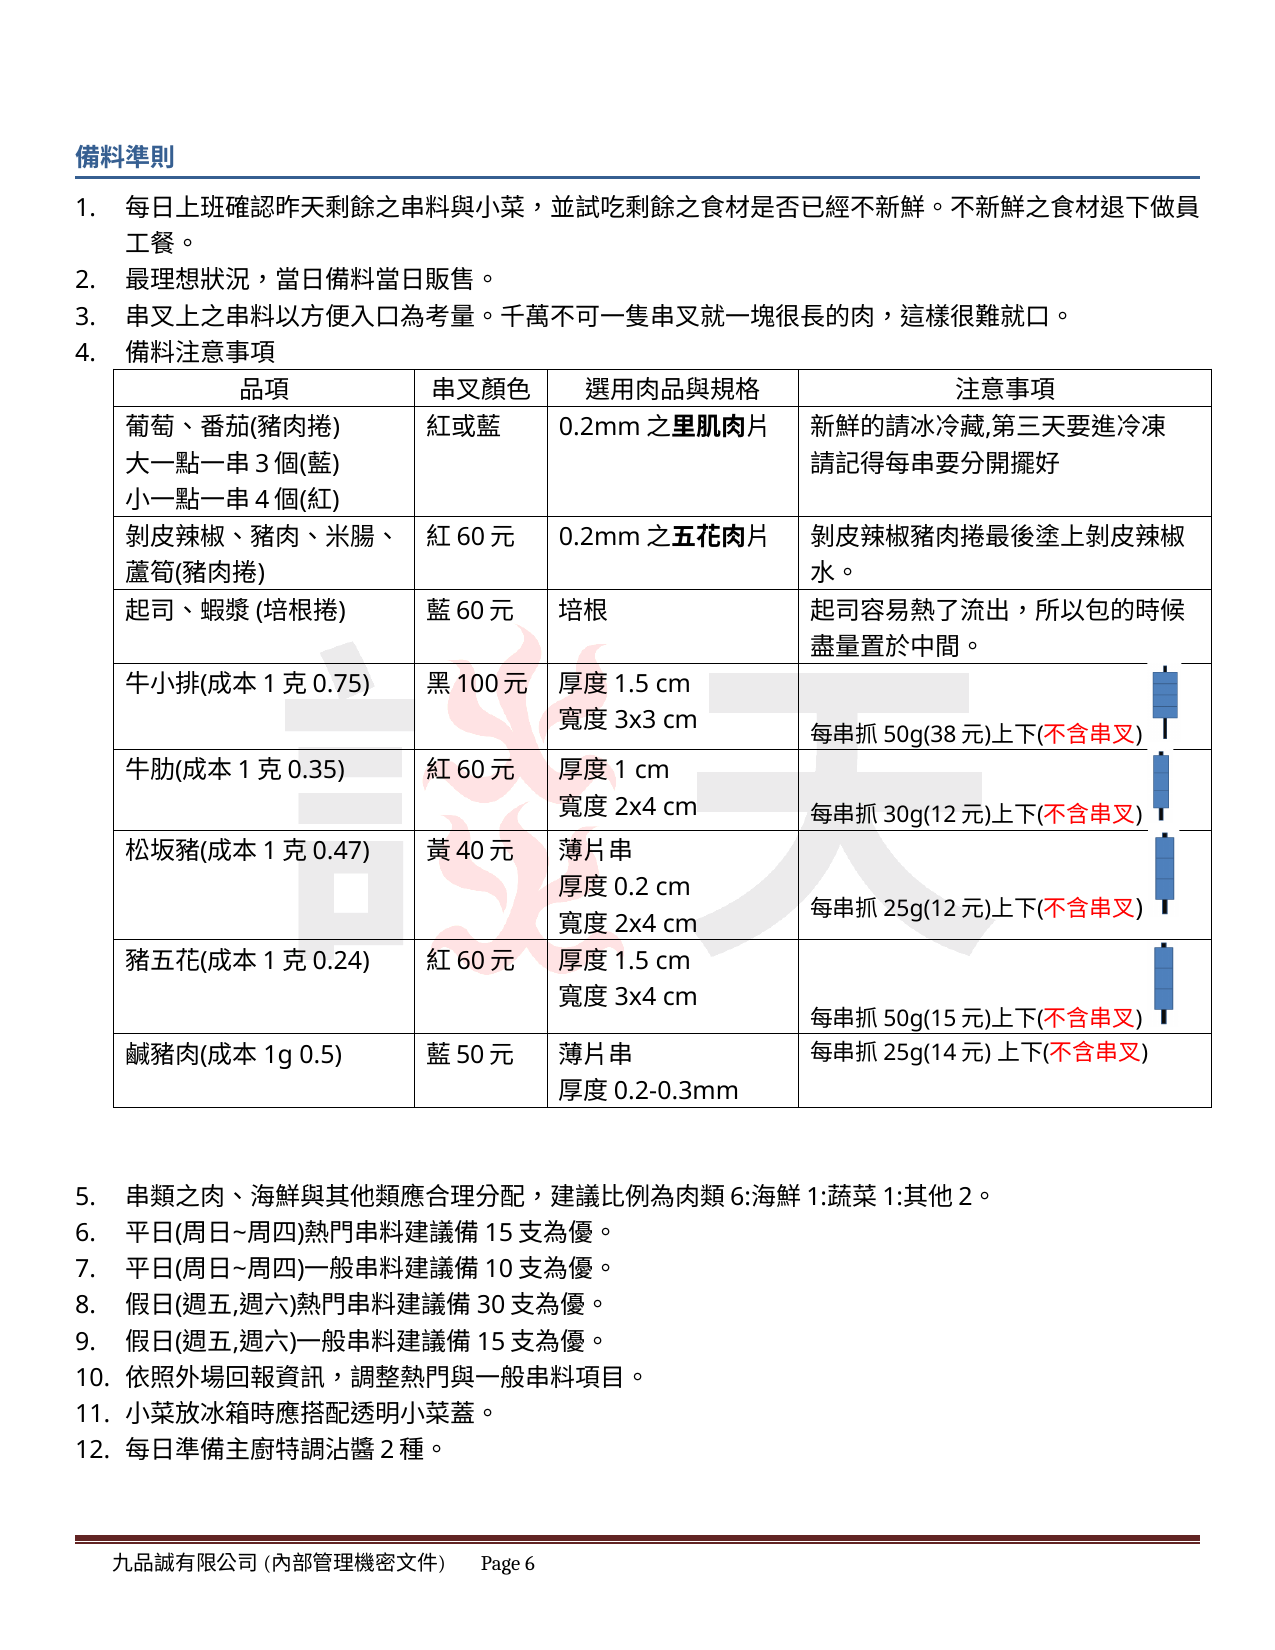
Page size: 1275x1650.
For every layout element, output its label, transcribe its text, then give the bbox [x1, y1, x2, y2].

table_cell 藍50元 [415, 1034, 547, 1107]
table_cell 新鮮的請冰冷藏,第三天要進冷凍 請記得每串要分開擺好 [799, 407, 1211, 516]
list 小菜放冰箱時應搭配透明小菜蓋。 [75, 1393, 1200, 1430]
table_cell 黃40元 [415, 831, 547, 939]
table_cell 紅 60元 [415, 940, 547, 1033]
table_cell 豬五花(成本1克 0.24) [114, 940, 414, 1033]
picture [1147, 663, 1182, 742]
list 最理想狀況，當日備料當日販售。 [75, 260, 1200, 296]
table_header 注意事項 [799, 370, 1211, 406]
table_cell 松坂豬(成本1克 0.47) [114, 831, 414, 939]
table_cell 牛小排(成本1克 0.75) [114, 664, 414, 749]
table_cell 剝皮辣椒豬肉捲最後塗上剝皮辣椒水。 [799, 517, 1211, 589]
subtitle 備料準則 [75, 137, 1200, 176]
list 每日上班確認昨天剩餘之串料與小菜，並試吃剩餘之食材是否已經不新鮮。不新鮮之食材退下做員工餐。 [75, 187, 1200, 260]
table_header 串叉顏色 [415, 370, 547, 406]
table_cell 培根 [548, 590, 798, 663]
table_cell 牛肋(成本1克 0.35) [114, 750, 414, 829]
list 串類之肉、海鮮與其他類應合理分配，建議比例為肉類6:海鮮1:蔬菜1:其他2。 [75, 1176, 1200, 1212]
table_cell 每串抓25g(12元)上下(不含串叉) [799, 831, 1211, 939]
picture [1147, 940, 1179, 1027]
list 串叉上之串料以方便入口為考量。千萬不可一隻串叉就一塊很長的肉，這樣很難就口。 [75, 296, 1200, 332]
list 平日(周日~周四)熱門串料建議備15支為優。 [75, 1212, 1200, 1248]
table_cell 起司、蝦漿 (培根捲) [114, 590, 414, 663]
table_cell 厚度1 cm 寬度 2x4 cm [548, 750, 798, 829]
table_cell 每串抓30g(12元)上下(不含串叉) [799, 750, 1211, 829]
table_cell 每串抓50g(38元)上下(不含串叉) [799, 664, 1211, 749]
table_cell 薄片串 厚度0.2 cm 寬度 2x4 cm [548, 831, 798, 939]
table_cell 紅 60元 [415, 517, 547, 589]
picture [1147, 749, 1174, 823]
table_cell 厚度1.5 cm 寬度 3x4 cm [548, 940, 798, 1033]
table_cell 鹹豬肉(成本 1g 0.5) [114, 1034, 414, 1107]
picture [1148, 830, 1180, 917]
table_header 選用肉品與規格 [548, 370, 798, 406]
table_cell 黑100元 [415, 664, 547, 749]
list 假日(週五,週六)熱門串料建議備30支為優。 [75, 1285, 1200, 1321]
list 假日(週五,週六)一般串料建議備15支為優。 [75, 1321, 1200, 1357]
table_cell 0.2mm之五花肉片 [548, 517, 798, 589]
table_cell 0.2mm之里肌肉片 [548, 407, 798, 516]
table_cell 紅 60元 [415, 750, 547, 829]
list 依照外場回報資訊，調整熱門與一般串料項目。 [75, 1357, 1200, 1393]
table_cell 紅或藍 [415, 407, 547, 516]
table_cell 厚度1.5 cm 寬度 3x3 cm [548, 664, 798, 749]
table_cell 薄片串 厚度0.2-0.3mm [548, 1034, 798, 1107]
table_header 品項 [114, 370, 414, 406]
table_cell 每串抓50g(15元)上下(不含串叉) [799, 940, 1211, 1033]
table_cell 藍60元 [415, 590, 547, 663]
table_cell 每串抓25g(14元) 上下(不含串叉) [799, 1034, 1211, 1107]
list 平日(周日~周四)一般串料建議備10支為優。 [75, 1248, 1200, 1285]
list 每日準備主廚特調沾醬2種。 [75, 1430, 1200, 1466]
table_cell 起司容易熱了流出，所以包的時候盡量置於中間。 [799, 590, 1211, 663]
list 備料注意事項 [75, 332, 1200, 368]
table_cell 剝皮辣椒、豬肉、米腸、蘆筍(豬肉捲) [114, 517, 414, 589]
table_cell 葡萄、番茄(豬肉捲) 大一點一串3個(藍) 小一點一串4個(紅) [114, 407, 414, 516]
